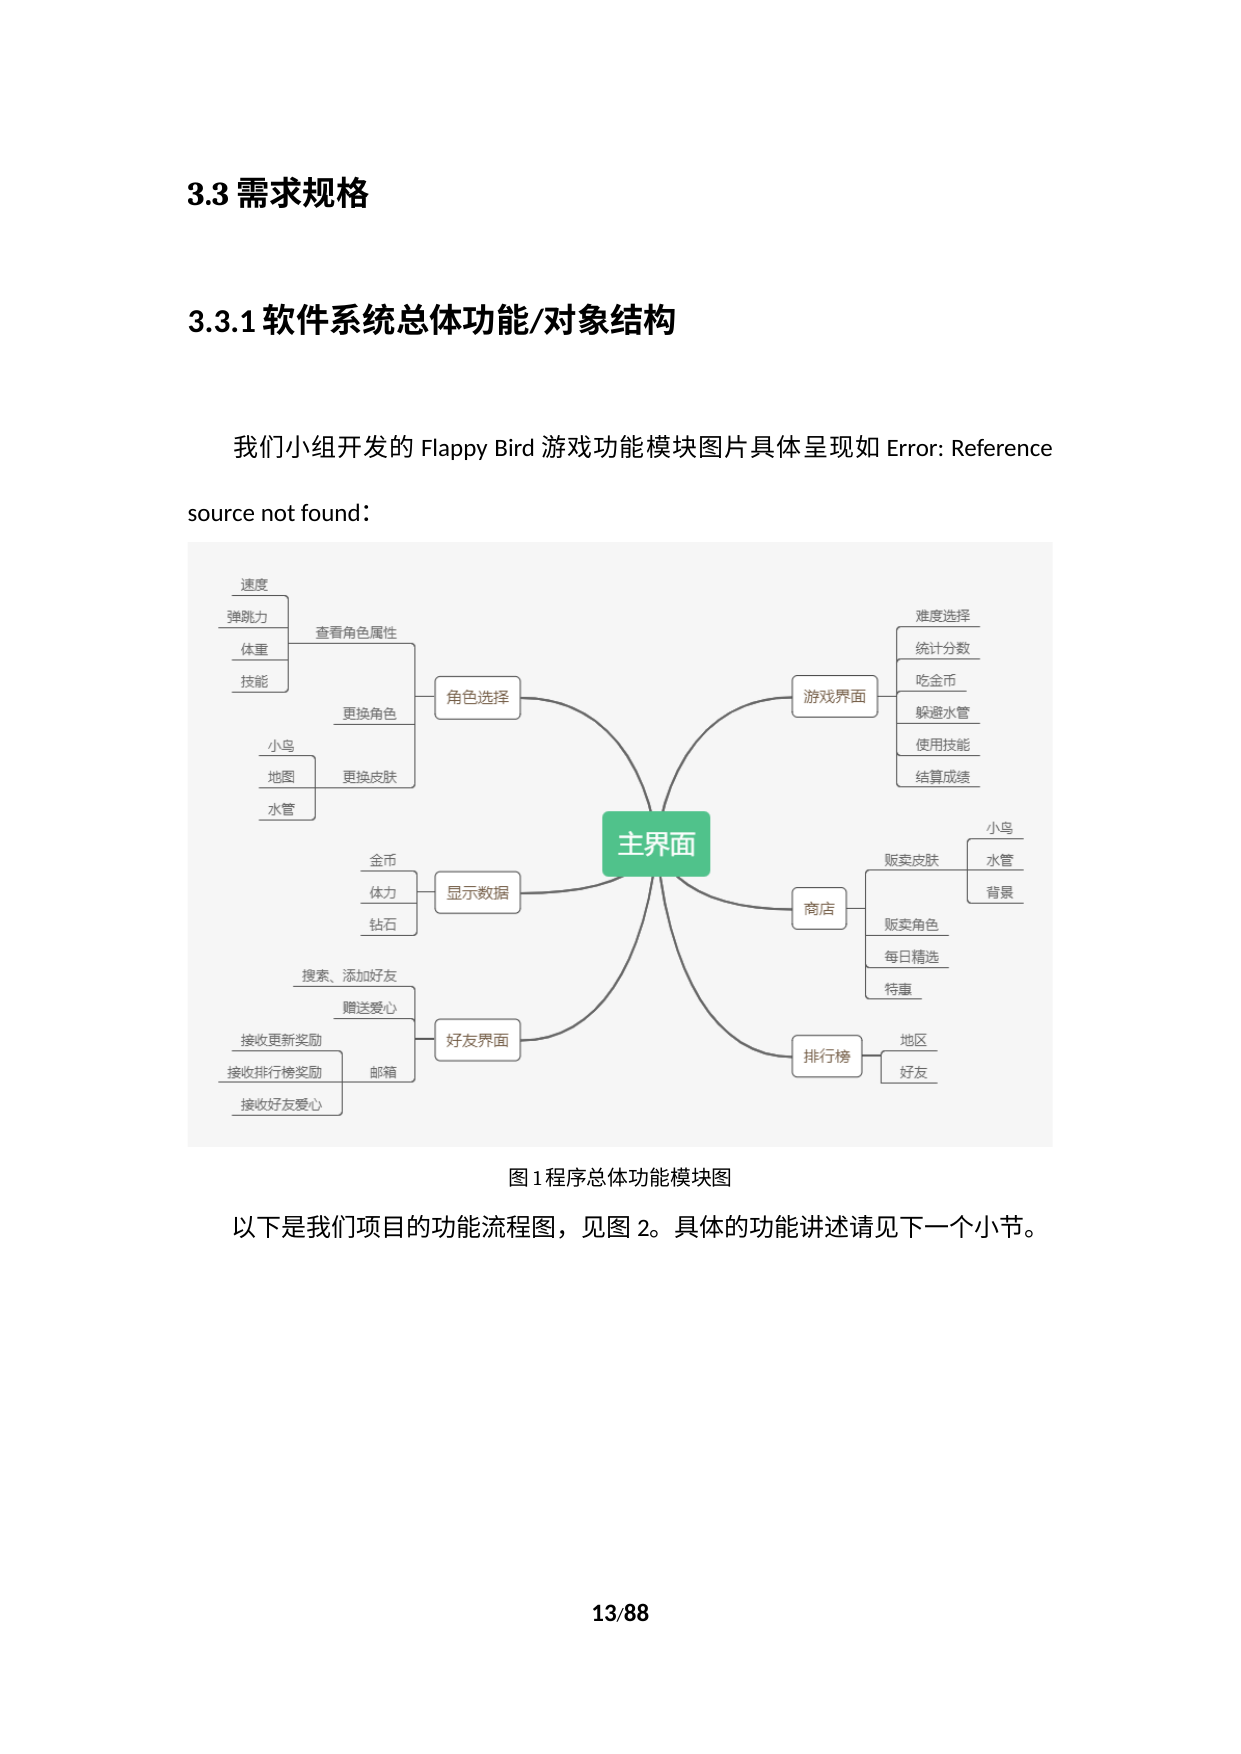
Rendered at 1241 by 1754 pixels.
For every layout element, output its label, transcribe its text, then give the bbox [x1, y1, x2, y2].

picture [187, 542, 1053, 1147]
text 以下是我们项目的功能流程图，见图 2。具体的功能讲述请见下一个小节。 [187, 1193, 1053, 1258]
subtitle 3.3需求规格 [187, 158, 1053, 223]
text 图 1程序总体功能模块图 [187, 1160, 1053, 1193]
subtitle 3.3.1软件系统总体功能/对象结构 [187, 286, 1053, 351]
